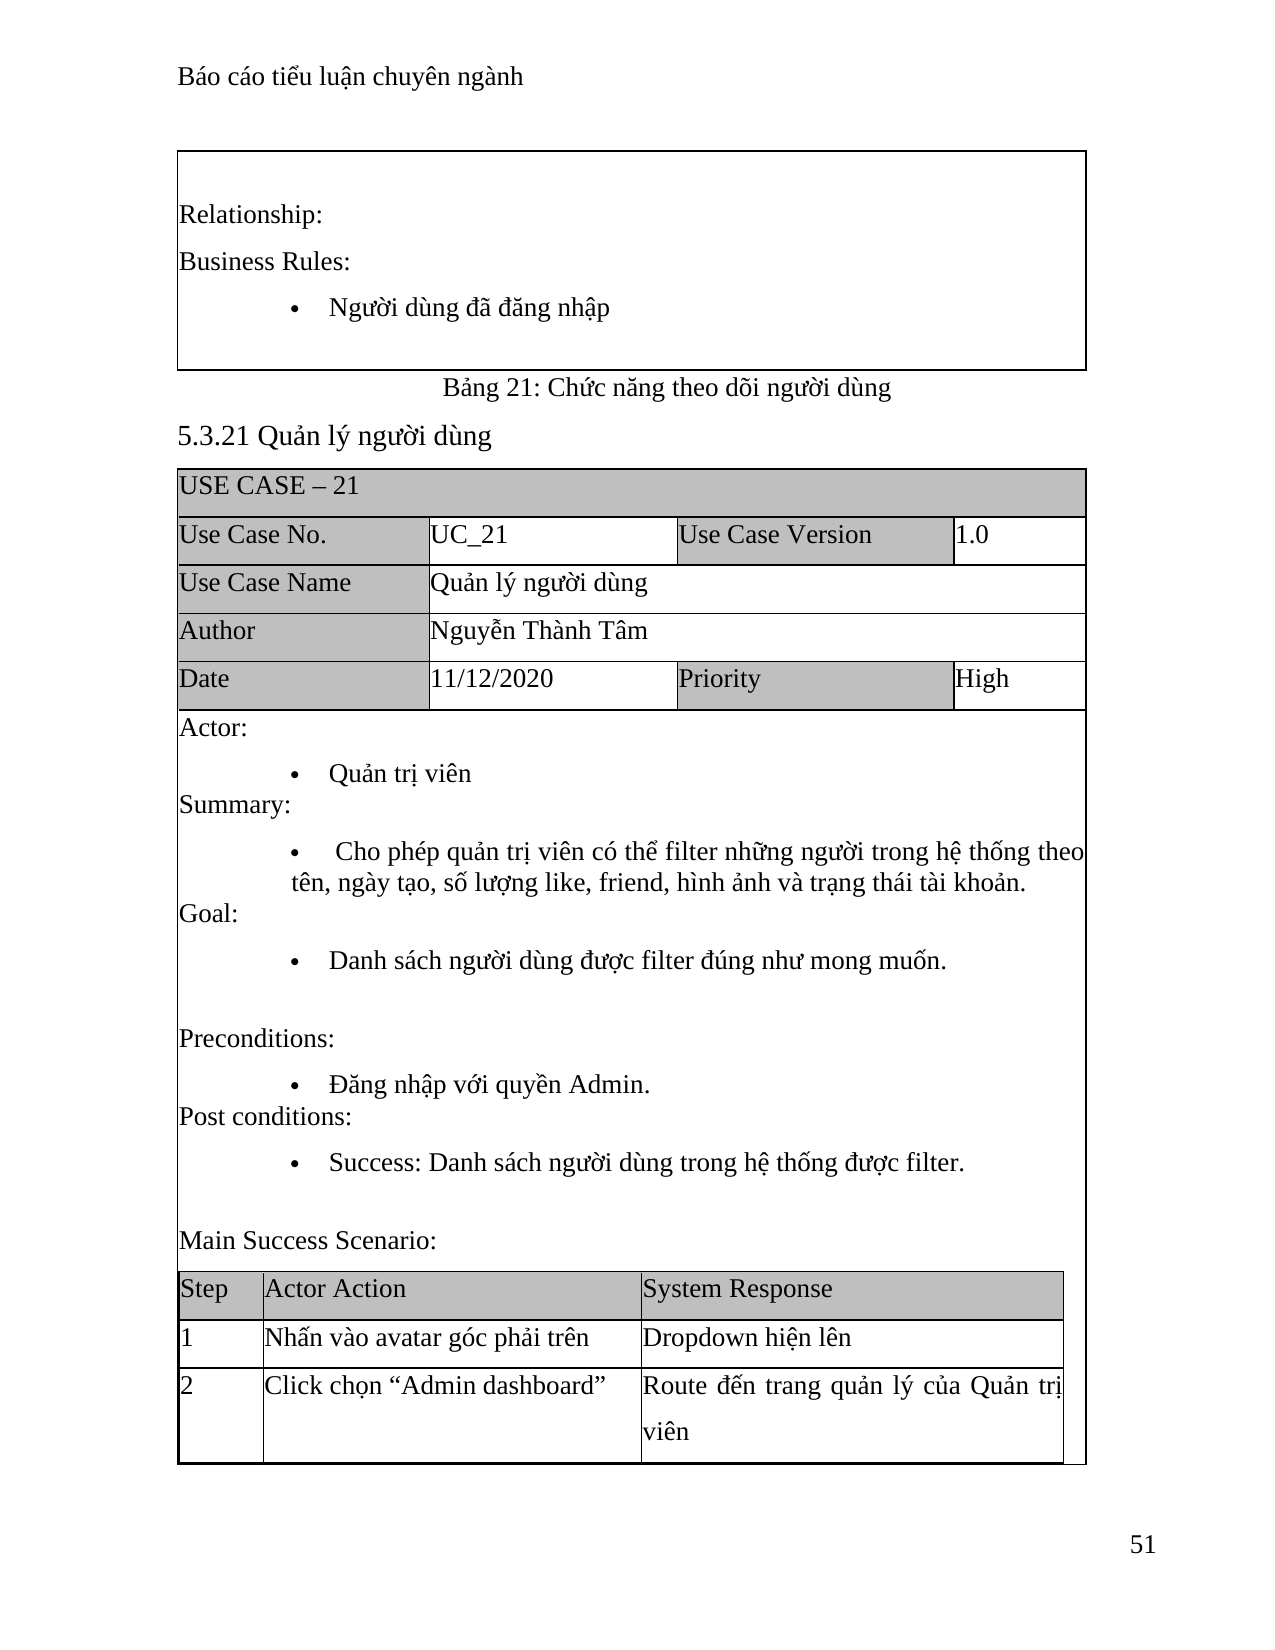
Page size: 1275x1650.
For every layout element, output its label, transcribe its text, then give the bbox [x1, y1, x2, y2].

table_header USE CASE – 21 [178, 470, 1085, 516]
table_cell 11/12/2020 [430, 662, 677, 709]
table_cell Priority [678, 662, 953, 709]
table_cell 1.0 [955, 518, 1085, 564]
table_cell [178, 710, 1085, 1464]
table_cell Use Case No. [178, 517, 429, 564]
table_cell UC_21 [430, 518, 677, 564]
table_cell Date [178, 662, 429, 709]
table_cell Use Case Version [678, 518, 953, 564]
table_cell Use Case Name [178, 565, 429, 613]
table_cell High [955, 662, 1085, 709]
text 5.3.21 Quản lý người dùng [177, 418, 1156, 451]
table_cell Quản lý người dùng [430, 566, 1085, 613]
table_cell Author [178, 614, 429, 661]
table_cell Nguyễn Thành Tâm [430, 614, 1085, 661]
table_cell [178, 152, 1085, 369]
text Bảng 21: Chức năng theo dõi người dùng [177, 371, 1156, 402]
